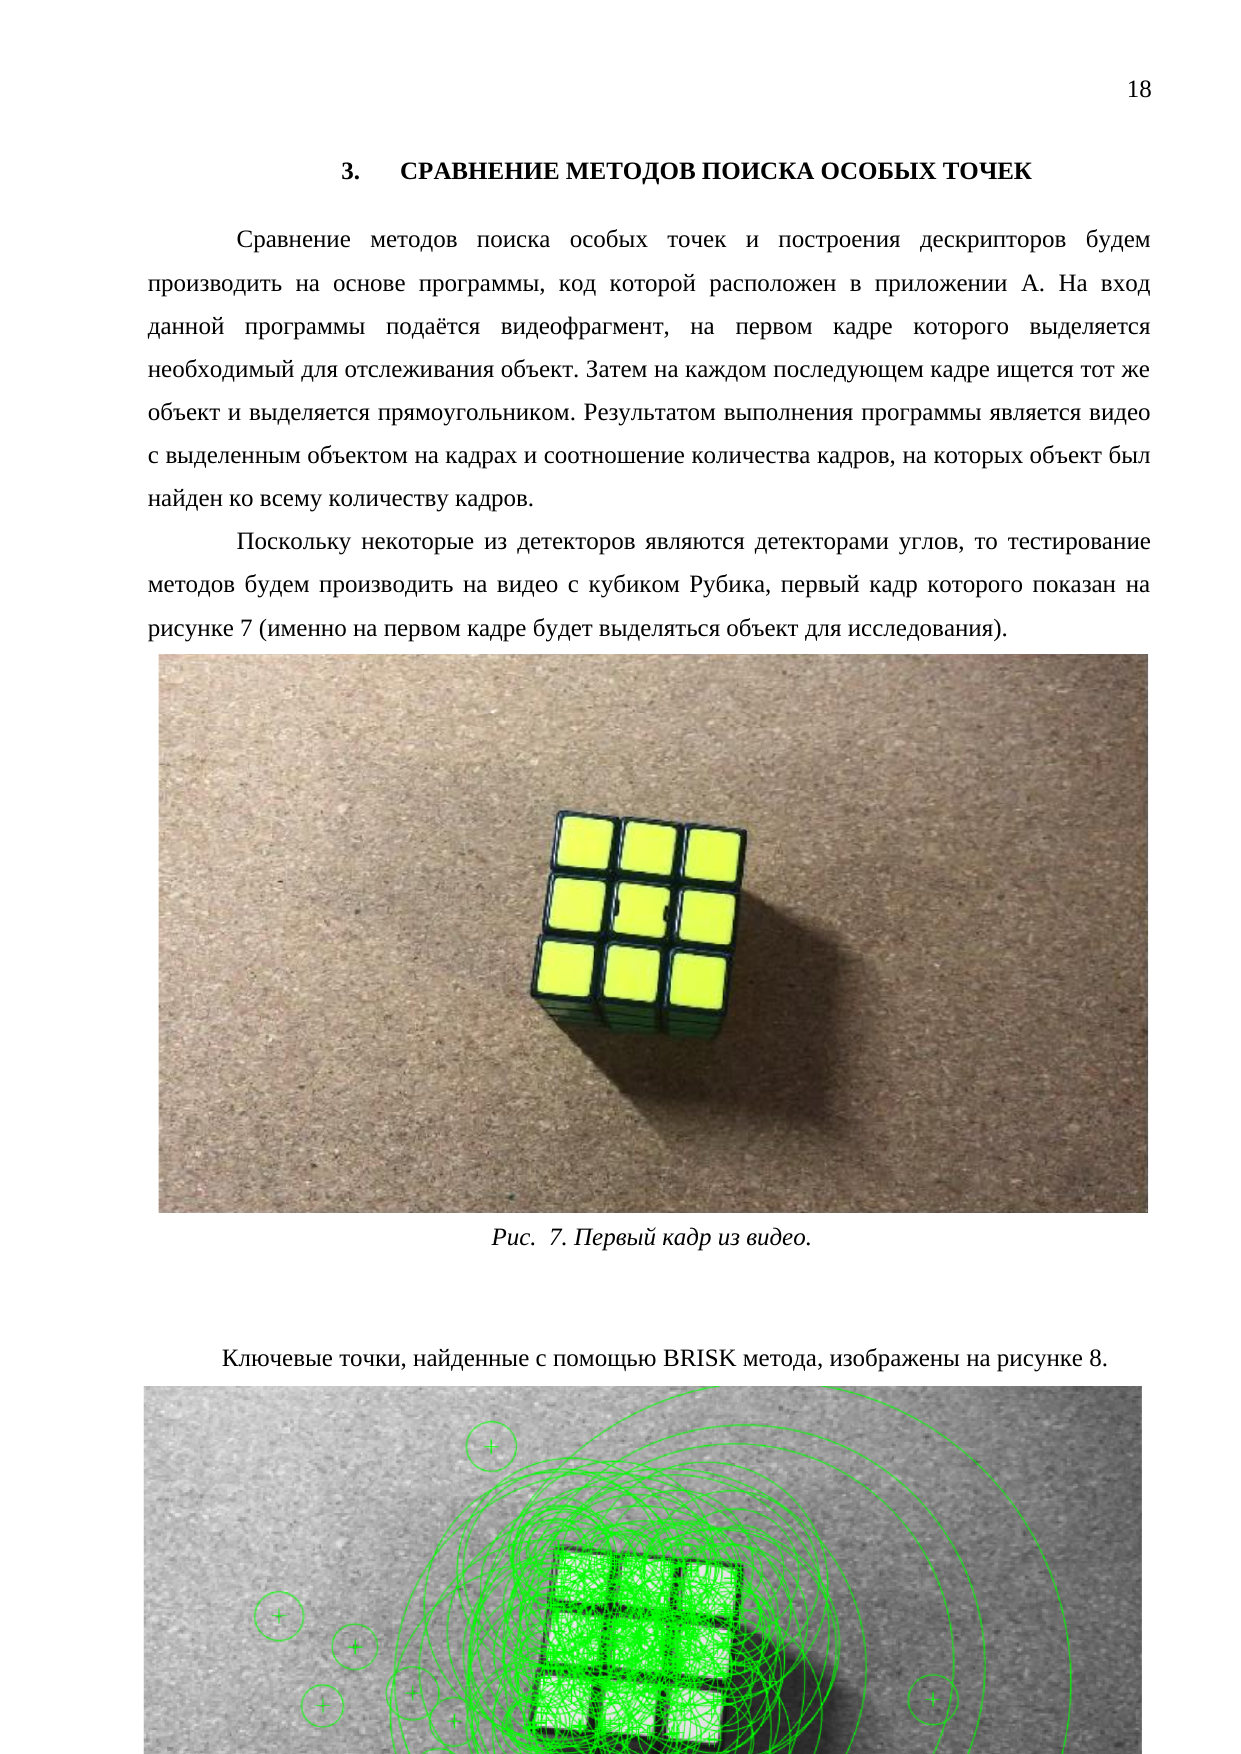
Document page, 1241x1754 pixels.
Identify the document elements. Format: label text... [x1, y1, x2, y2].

picture [145, 1386, 1141, 1754]
subtitle СРАВНЕНИЕ МЕТОДОВ ПОИСКА ОСОБЫХ ТОЧЕК [222, 156, 1152, 185]
picture [158, 654, 1149, 1213]
text Сравнение методов поиска особых точек и построения дескрипторов будем производить на основе программы, код которой расположен в приложении А. На вход данной программы подаётся видеофрагмент, на первом кадре которого выделяется необходимый для отслеживания объект. Затем на каждом последующем кадре ищется тот же объект и выделяется прямоугольником. Результатом выполнения программы является видео с выделенным объектом на кадрах и соотношение количества кадров, на которых объект был найден ко всему количеству кадров. [148, 224, 1152, 512]
text Ключевые точки, найденные с помощью BRISK метода, изображены на рисунке 8. [148, 1343, 1152, 1372]
text Поскольку некоторые из детекторов являются детекторами углов, то тестирование методов будем производить на видео с кубиком Рубика, первый кадр которого показан на рисунке 7 (именно на первом кадре будет выделяться объект для исследования). [148, 526, 1152, 641]
